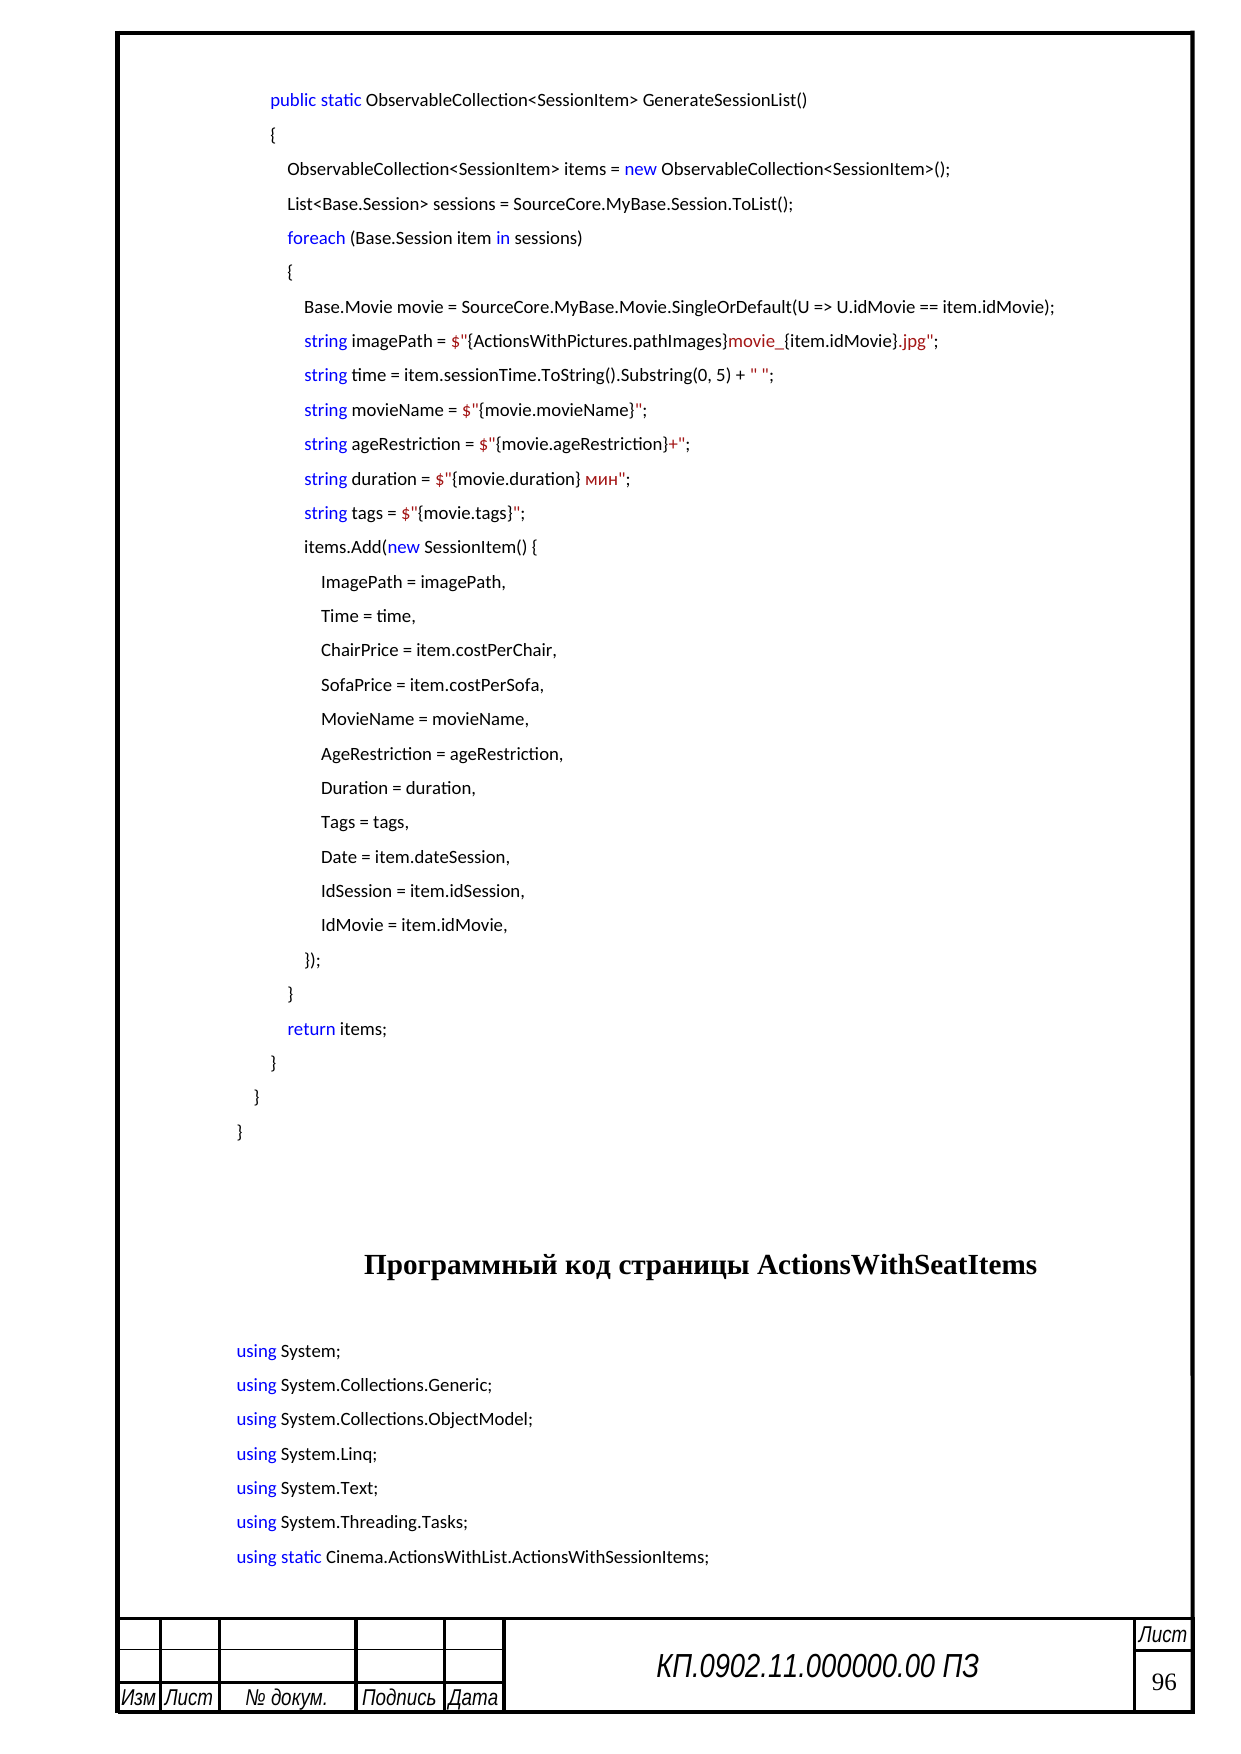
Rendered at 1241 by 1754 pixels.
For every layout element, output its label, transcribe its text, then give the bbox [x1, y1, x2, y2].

text } [148, 1086, 1164, 1108]
text using System.Threading.Tasks; [148, 1511, 1164, 1534]
text { [148, 123, 1164, 146]
text items.Add(new SessionItem() { [148, 536, 1164, 558]
text string ageRestriction = $"{movie.ageRestriction}+"; [148, 432, 1164, 455]
text public static ObservableCollection<SessionItem> GenerateSessionList() [148, 89, 1164, 112]
text ObservableCollection<SessionItem> items = new ObservableCollection<SessionItem>(); [148, 157, 1164, 180]
text { [148, 261, 1164, 283]
text using System.Linq; [148, 1442, 1164, 1465]
text string imagePath = $"{ActionsWithPictures.pathImages}movie_{item.idMovie}.jpg"; [148, 329, 1164, 352]
text SofaPrice = item.costPerSofa, [148, 673, 1164, 696]
text using System.Collections.ObjectModel; [148, 1408, 1164, 1431]
text IdSession = item.idSession, [148, 879, 1164, 902]
text string movieName = $"{movie.movieName}"; [148, 398, 1164, 421]
text } [148, 1051, 1164, 1074]
text } [148, 1120, 1164, 1143]
text string duration = $"{movie.duration} мин"; [148, 467, 1164, 490]
text ImagePath = imagePath, [148, 570, 1164, 593]
text Time = time, [148, 604, 1164, 627]
text using static Cinema.ActionsWithList.ActionsWithSessionItems; [148, 1545, 1164, 1568]
text string tags = $"{movie.tags}"; [148, 501, 1164, 524]
text Duration = duration, [148, 776, 1164, 799]
text using System.Text; [148, 1476, 1164, 1499]
text using System.Collections.Generic; [148, 1373, 1164, 1396]
text AgeRestriction = ageRestriction, [148, 742, 1164, 765]
text } [148, 982, 1164, 1005]
text }); [148, 948, 1164, 971]
text IdMovie = item.idMovie, [148, 914, 1164, 937]
text string time = item.sessionTime.ToString().Substring(0, 5) + " "; [148, 364, 1164, 387]
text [148, 192, 1164, 215]
text Base.Movie movie = SourceCore.MyBase.Movie.SingleOrDefault(U => U.idMovie == item.idMovie); [148, 295, 1164, 318]
text foreach (Base.Session item in sessions) [148, 226, 1164, 249]
text Программный код страницы ActionsWithSeatItems [236, 1247, 1164, 1281]
text MovieName = movieName, [148, 707, 1164, 730]
text ChairPrice = item.costPerChair, [148, 639, 1164, 662]
text using System; [148, 1339, 1164, 1362]
text Tags = tags, [148, 811, 1164, 833]
text return items; [148, 1017, 1164, 1040]
text Date = item.dateSession, [148, 845, 1164, 868]
